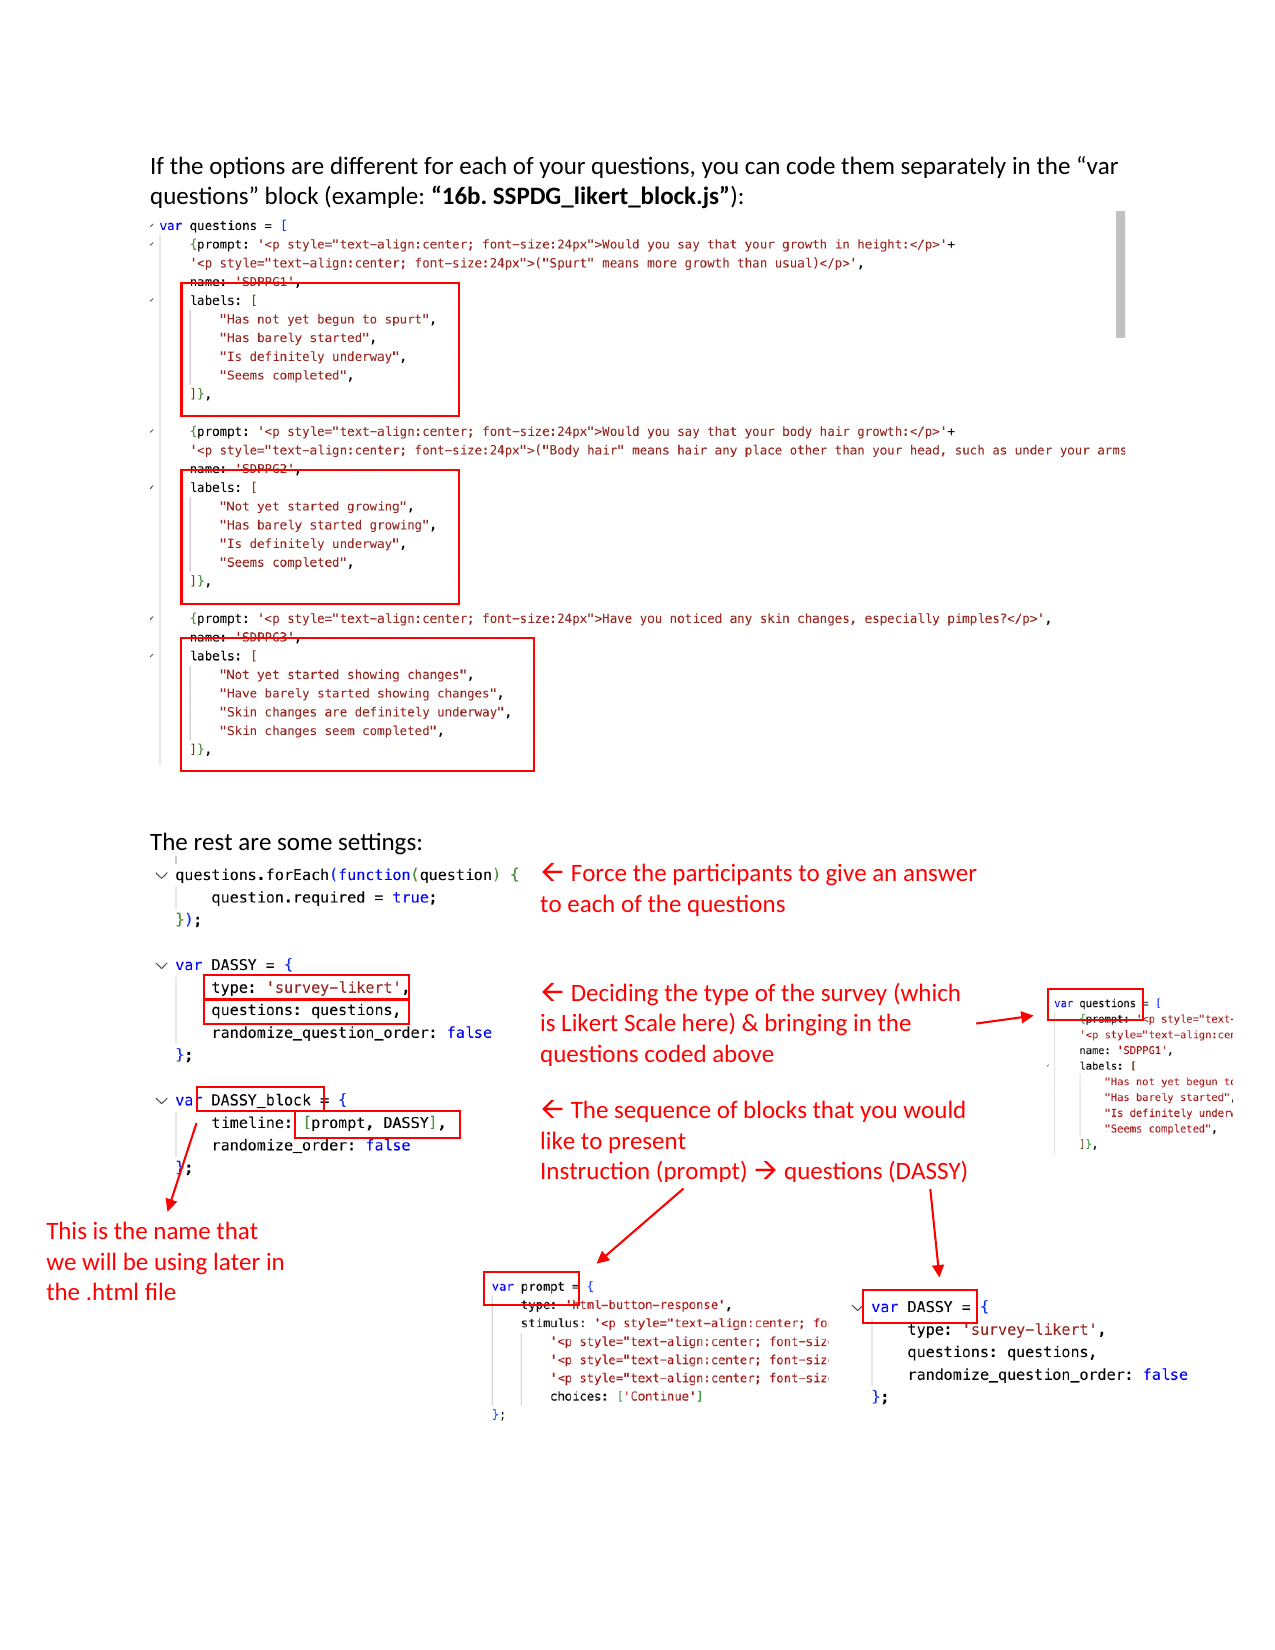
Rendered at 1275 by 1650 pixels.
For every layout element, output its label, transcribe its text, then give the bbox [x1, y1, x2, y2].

picture [150, 211, 1125, 765]
text The rest are some settings: [150, 826, 1125, 856]
picture [150, 856, 547, 1189]
picture [847, 1289, 1243, 1410]
picture [485, 1276, 578, 1304]
picture [864, 1291, 976, 1322]
text If the options are different for each of your questions, you can code them separately in the “var questions” block (example: “16b. SSPDG_likert_block.js”): [150, 150, 1125, 211]
picture [1049, 991, 1142, 1019]
picture [182, 639, 533, 765]
picture [1047, 991, 1233, 1155]
picture [471, 1276, 829, 1431]
